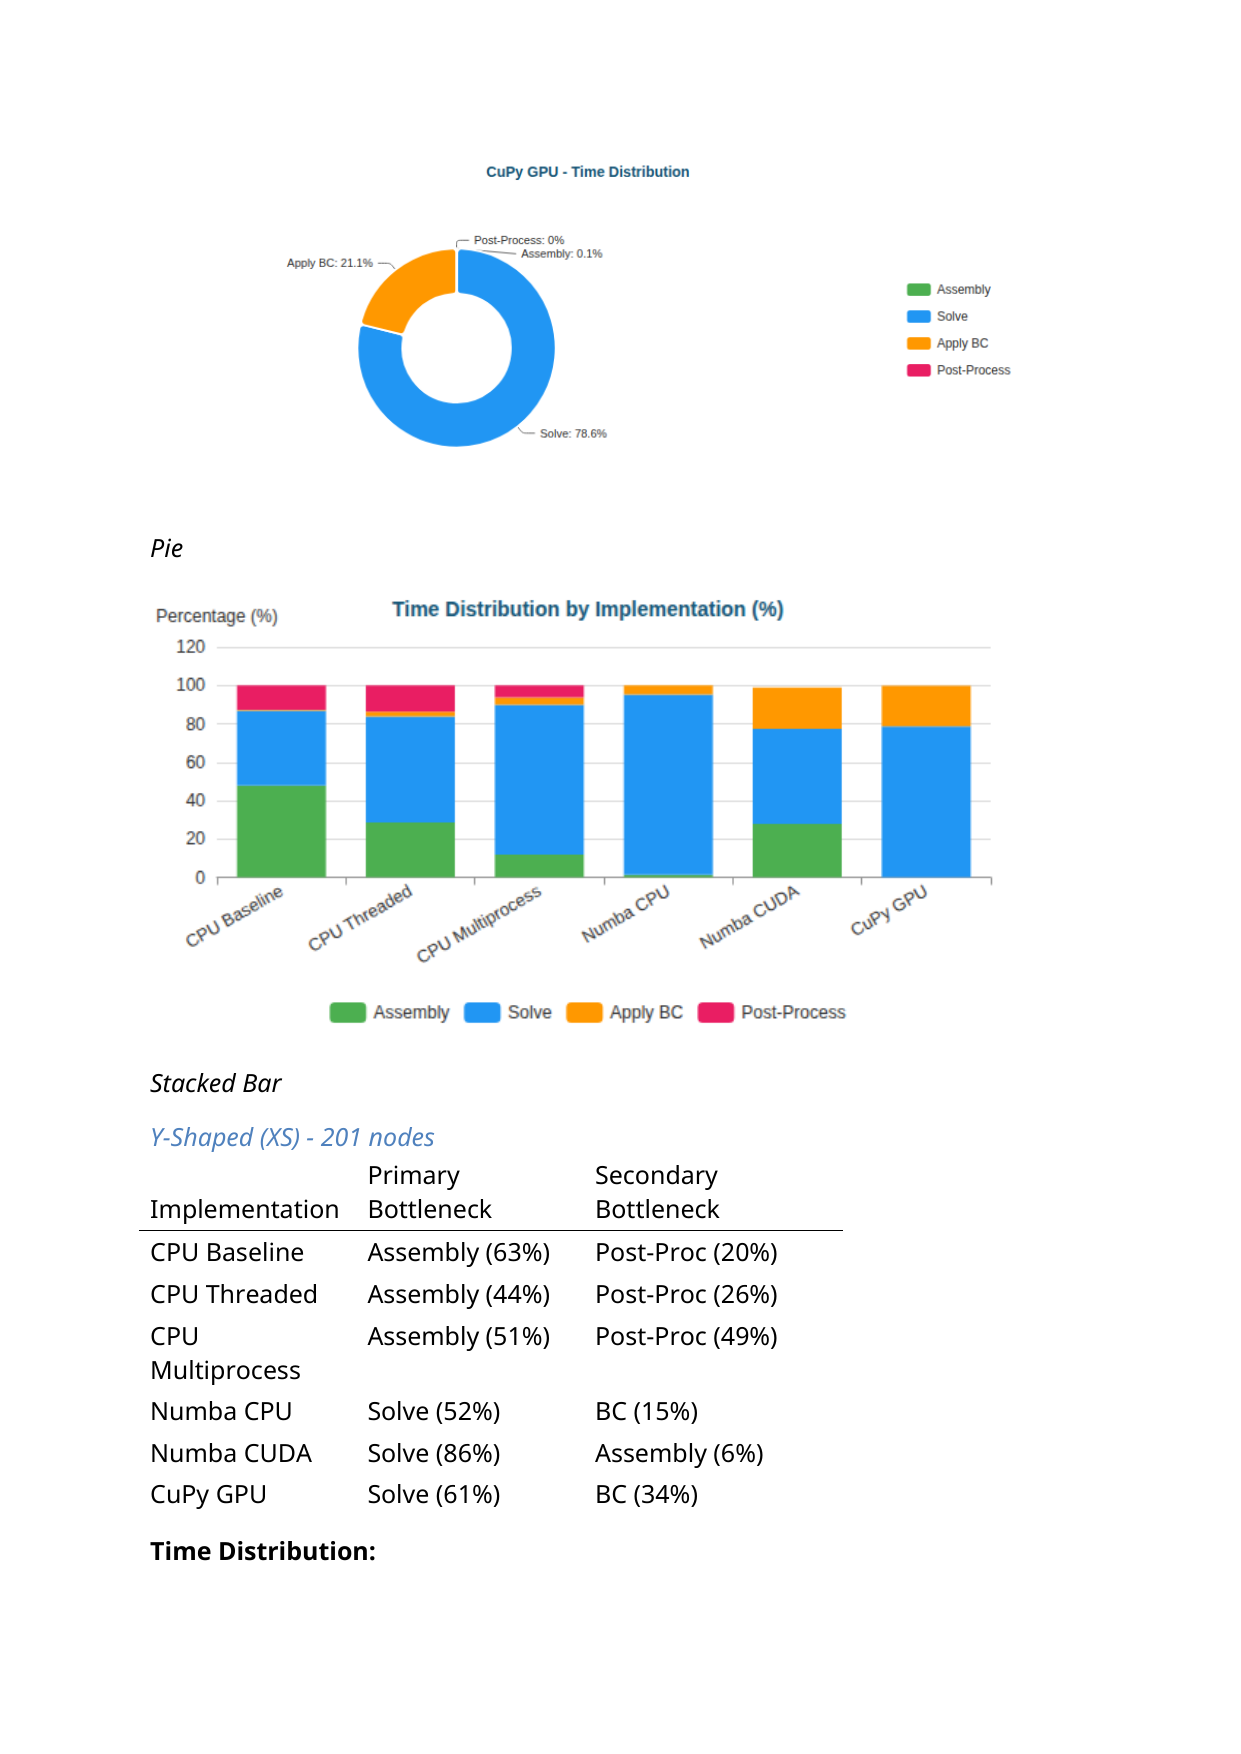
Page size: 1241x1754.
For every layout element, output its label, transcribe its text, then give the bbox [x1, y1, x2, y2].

text Pie [150, 531, 1120, 565]
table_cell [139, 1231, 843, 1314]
subtitle Y-Shaped (XS) - 201 nodes [150, 1120, 1120, 1154]
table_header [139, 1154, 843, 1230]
text Stacked Bar [150, 1065, 1120, 1099]
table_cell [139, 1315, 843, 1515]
picture [150, 577, 1025, 1045]
text Time Distribution: [150, 1533, 1120, 1568]
picture [150, 150, 1025, 511]
